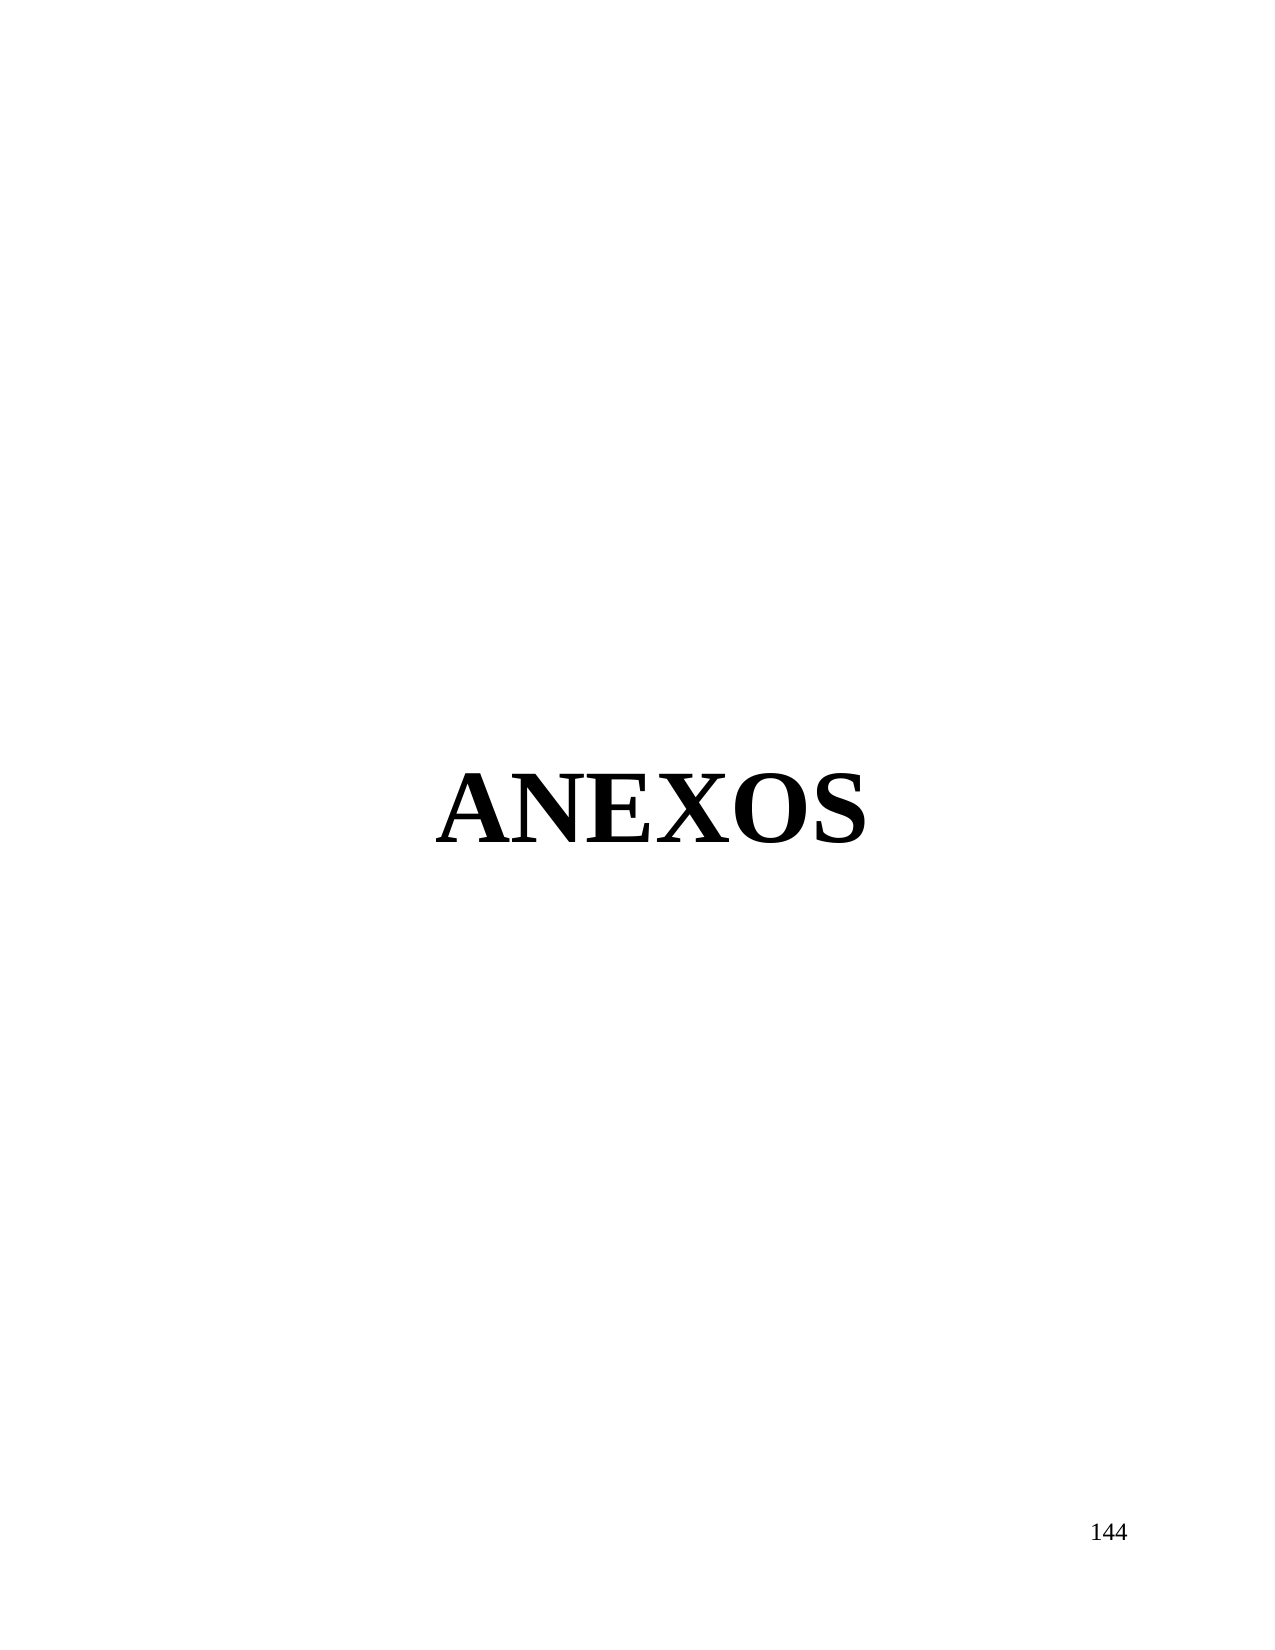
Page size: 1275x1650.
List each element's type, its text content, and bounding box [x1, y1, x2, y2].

text ANEXOS [177, 746, 1127, 866]
